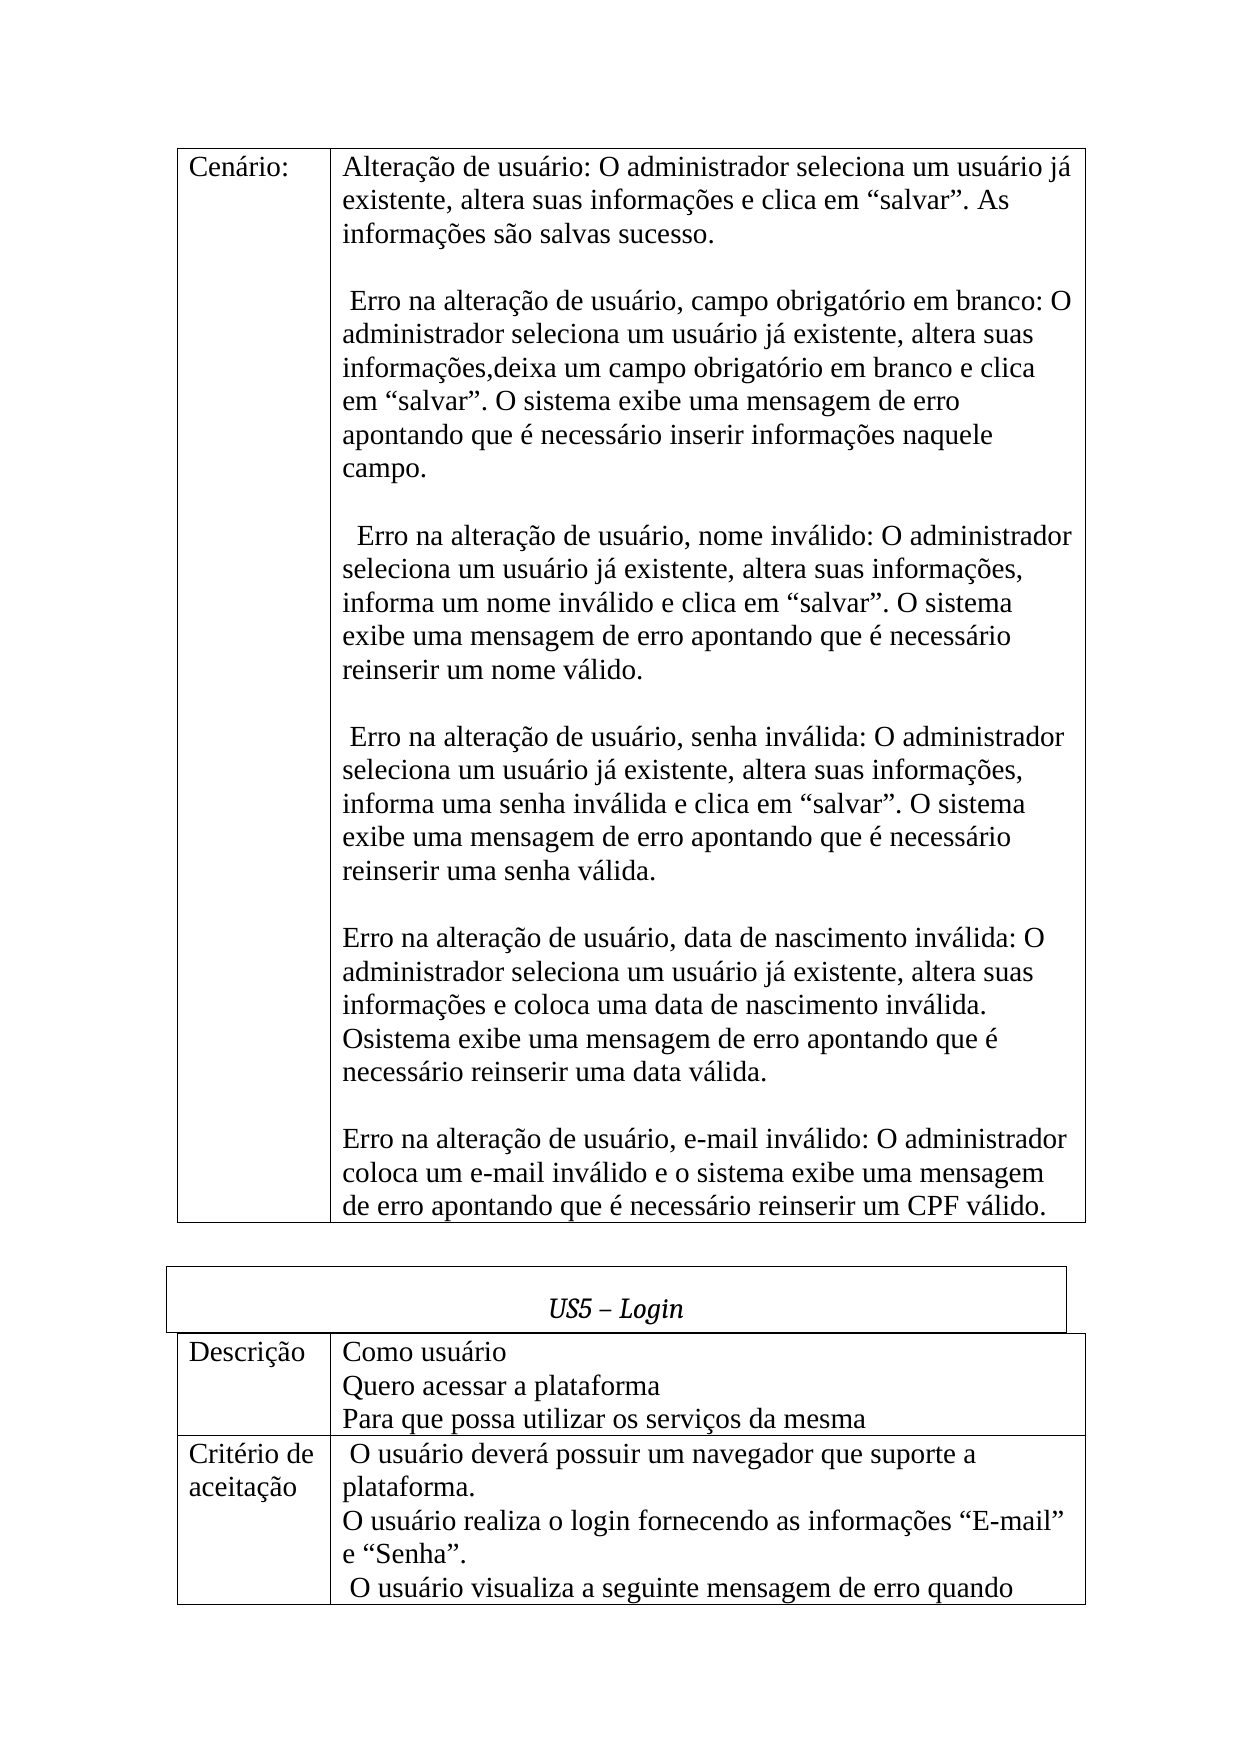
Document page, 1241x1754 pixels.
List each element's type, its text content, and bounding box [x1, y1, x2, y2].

table_header US5 – Login [167, 1267, 1066, 1332]
table_header Descrição [178, 1334, 330, 1435]
table_cell Alteração de usuário: O administrador seleciona um usuário já existente, altera suas informações e clica em “salvar”. As informações são salvas sucesso. Erro na alteração de usuário, campo obrigatório em branco: O administrador seleciona um usuário já existente, altera suas informações,deixa um campo obrigatório em branco e clica em “salvar”. O sistema exibe uma mensagem de erro apontando que é necessário inserir informações naquele campo. Erro na alteração de usuário, nome inválido: O administrador seleciona um usuário já existente, altera suas informações, informa um nome inválido e clica em “salvar”. O sistema exibe uma mensagem de erro apontando que é necessário reinserir um nome válido. Erro na alteração de usuário, senha inválida: O administrador seleciona um usuário já existente, altera suas informações, informa uma senha inválida e clica em “salvar”. O sistema exibe uma mensagem de erro apontando que é necessário reinserir uma senha válida. Erro na alteração de usuário, data de nascimento inválida: O administrador seleciona um usuário já existente, altera suas informações e coloca uma data de nascimento inválida. Osistema exibe uma mensagem de erro apontando que é necessário reinserir uma data válida. Erro na alteração de usuário, e-mail inválido: O administrador coloca um e-mail inválido e o sistema exibe uma mensagem de erro apontando que é necessário reinserir um CPF válido. [331, 149, 1085, 1222]
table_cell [178, 1436, 330, 1603]
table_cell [331, 1436, 1085, 1603]
table_header Como usuário Quero acessar a plataforma Para que possa utilizar os serviços da mesma [331, 1334, 1085, 1435]
table_cell Cenário: [178, 149, 330, 1222]
